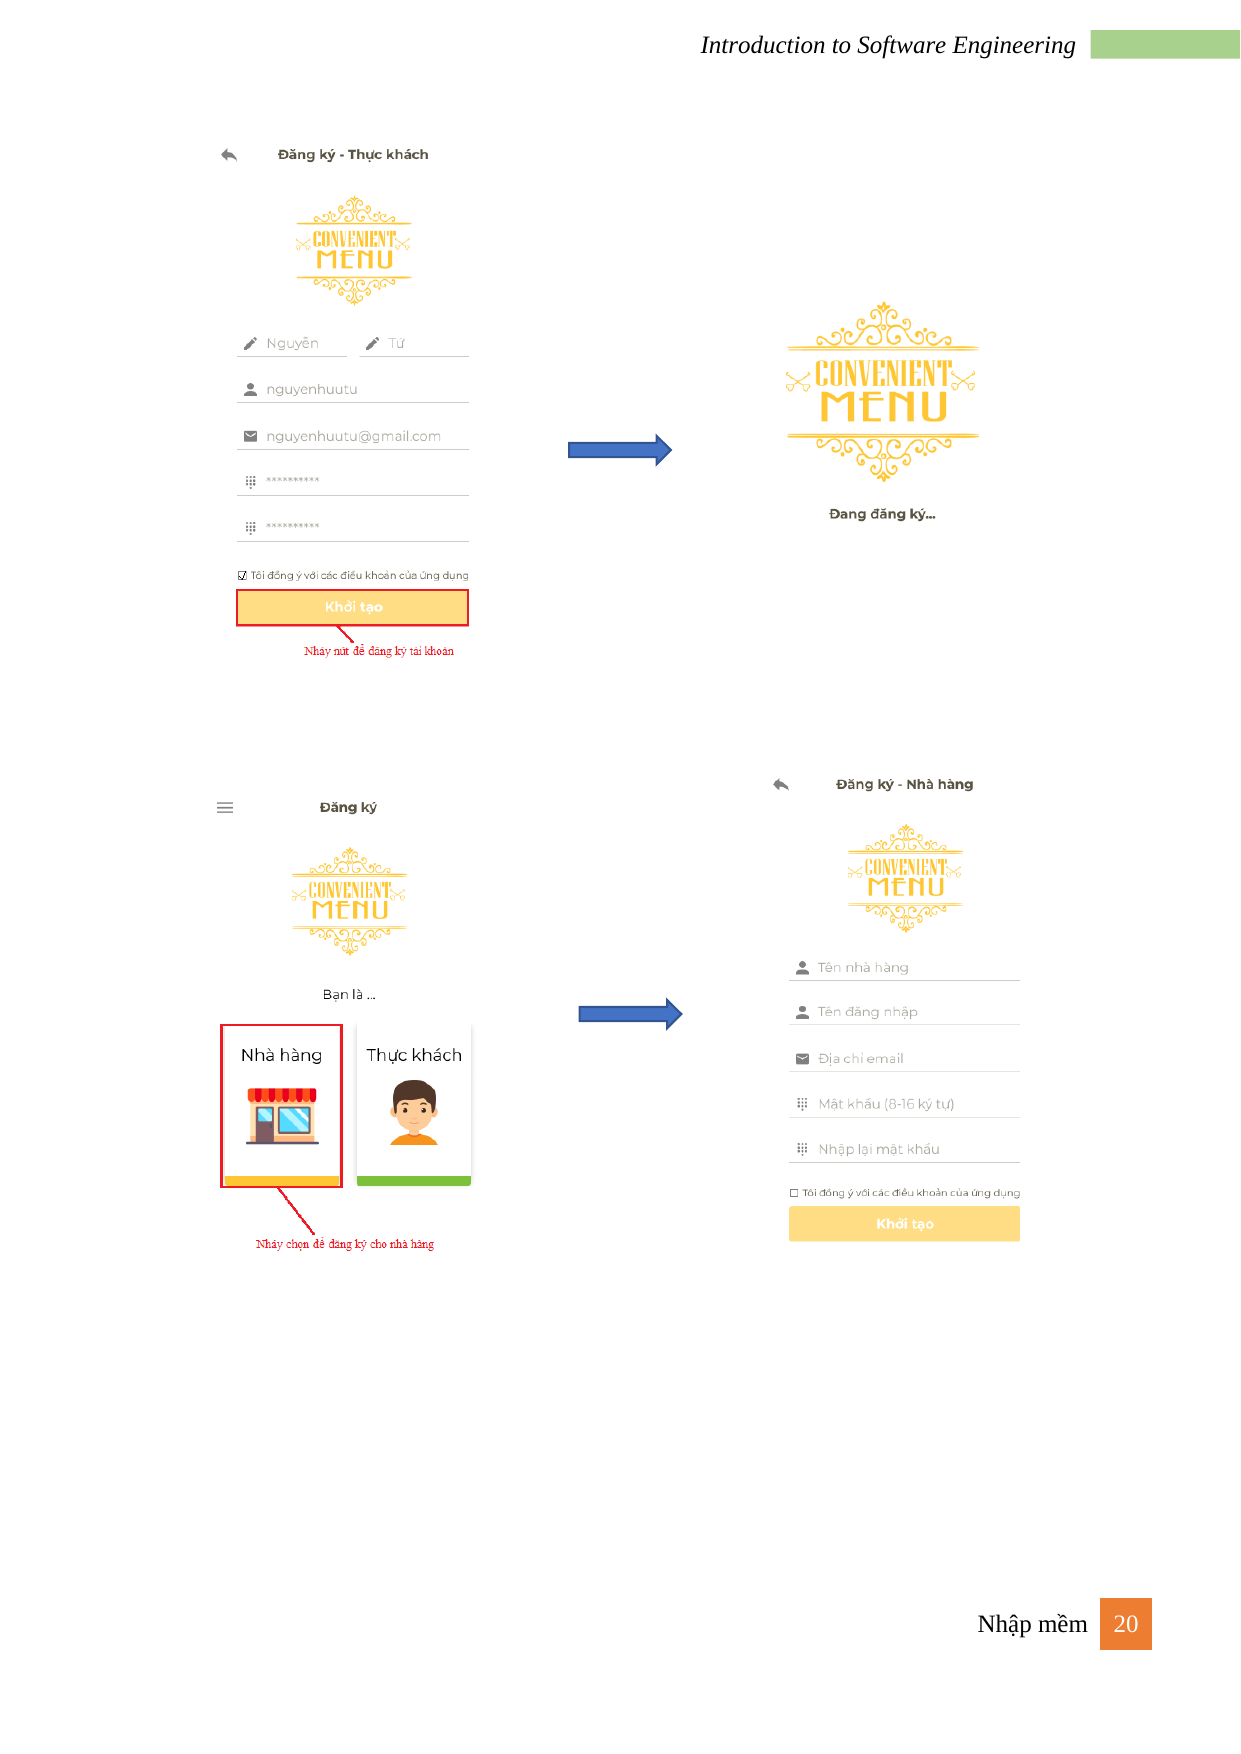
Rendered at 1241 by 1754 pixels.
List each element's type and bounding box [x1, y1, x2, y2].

picture [756, 762, 1052, 1288]
picture [204, 132, 500, 668]
picture [734, 150, 1030, 675]
picture [200, 786, 496, 1311]
